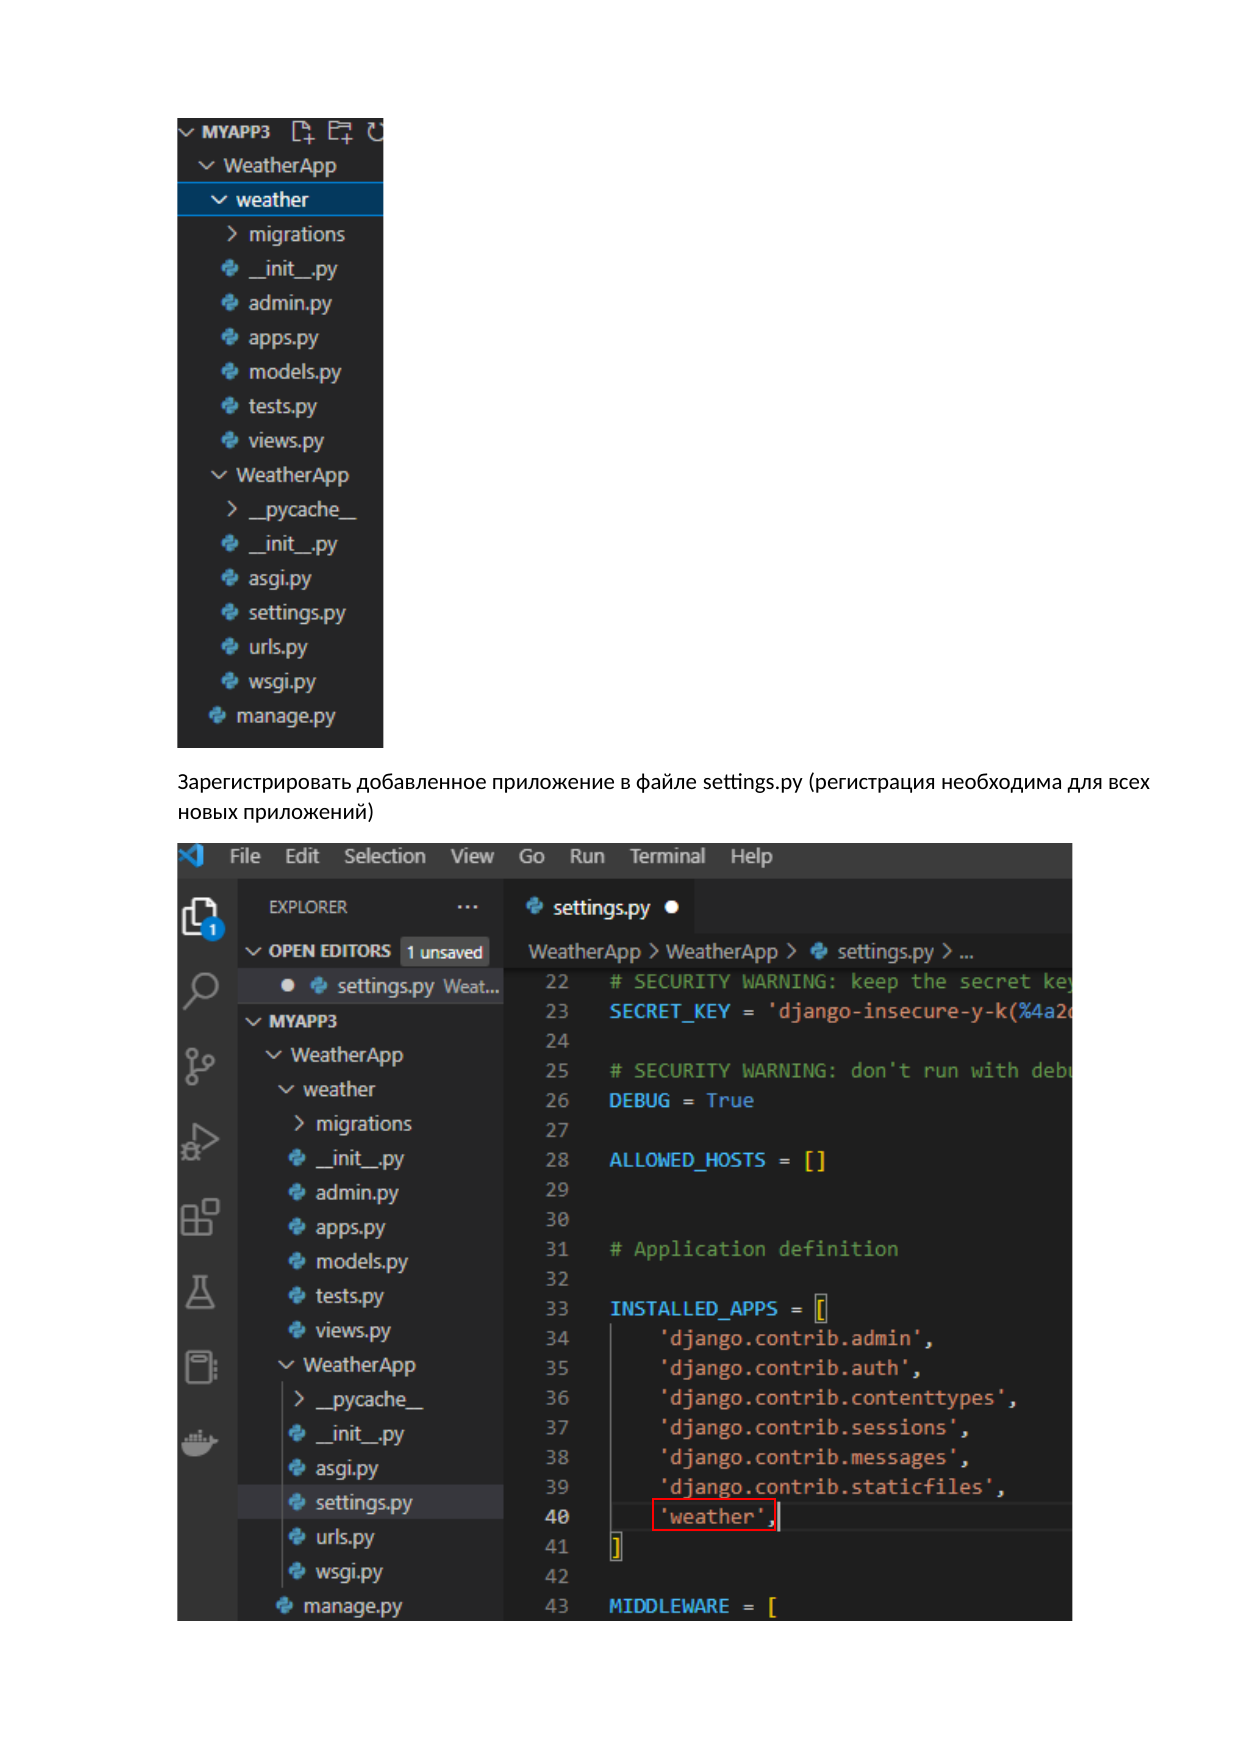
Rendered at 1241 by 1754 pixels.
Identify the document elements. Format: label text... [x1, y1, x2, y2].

text Зарегистрировать добавленное приложение в файле settings.py (регистрация необходима для всех новых приложений) [177, 767, 1152, 825]
